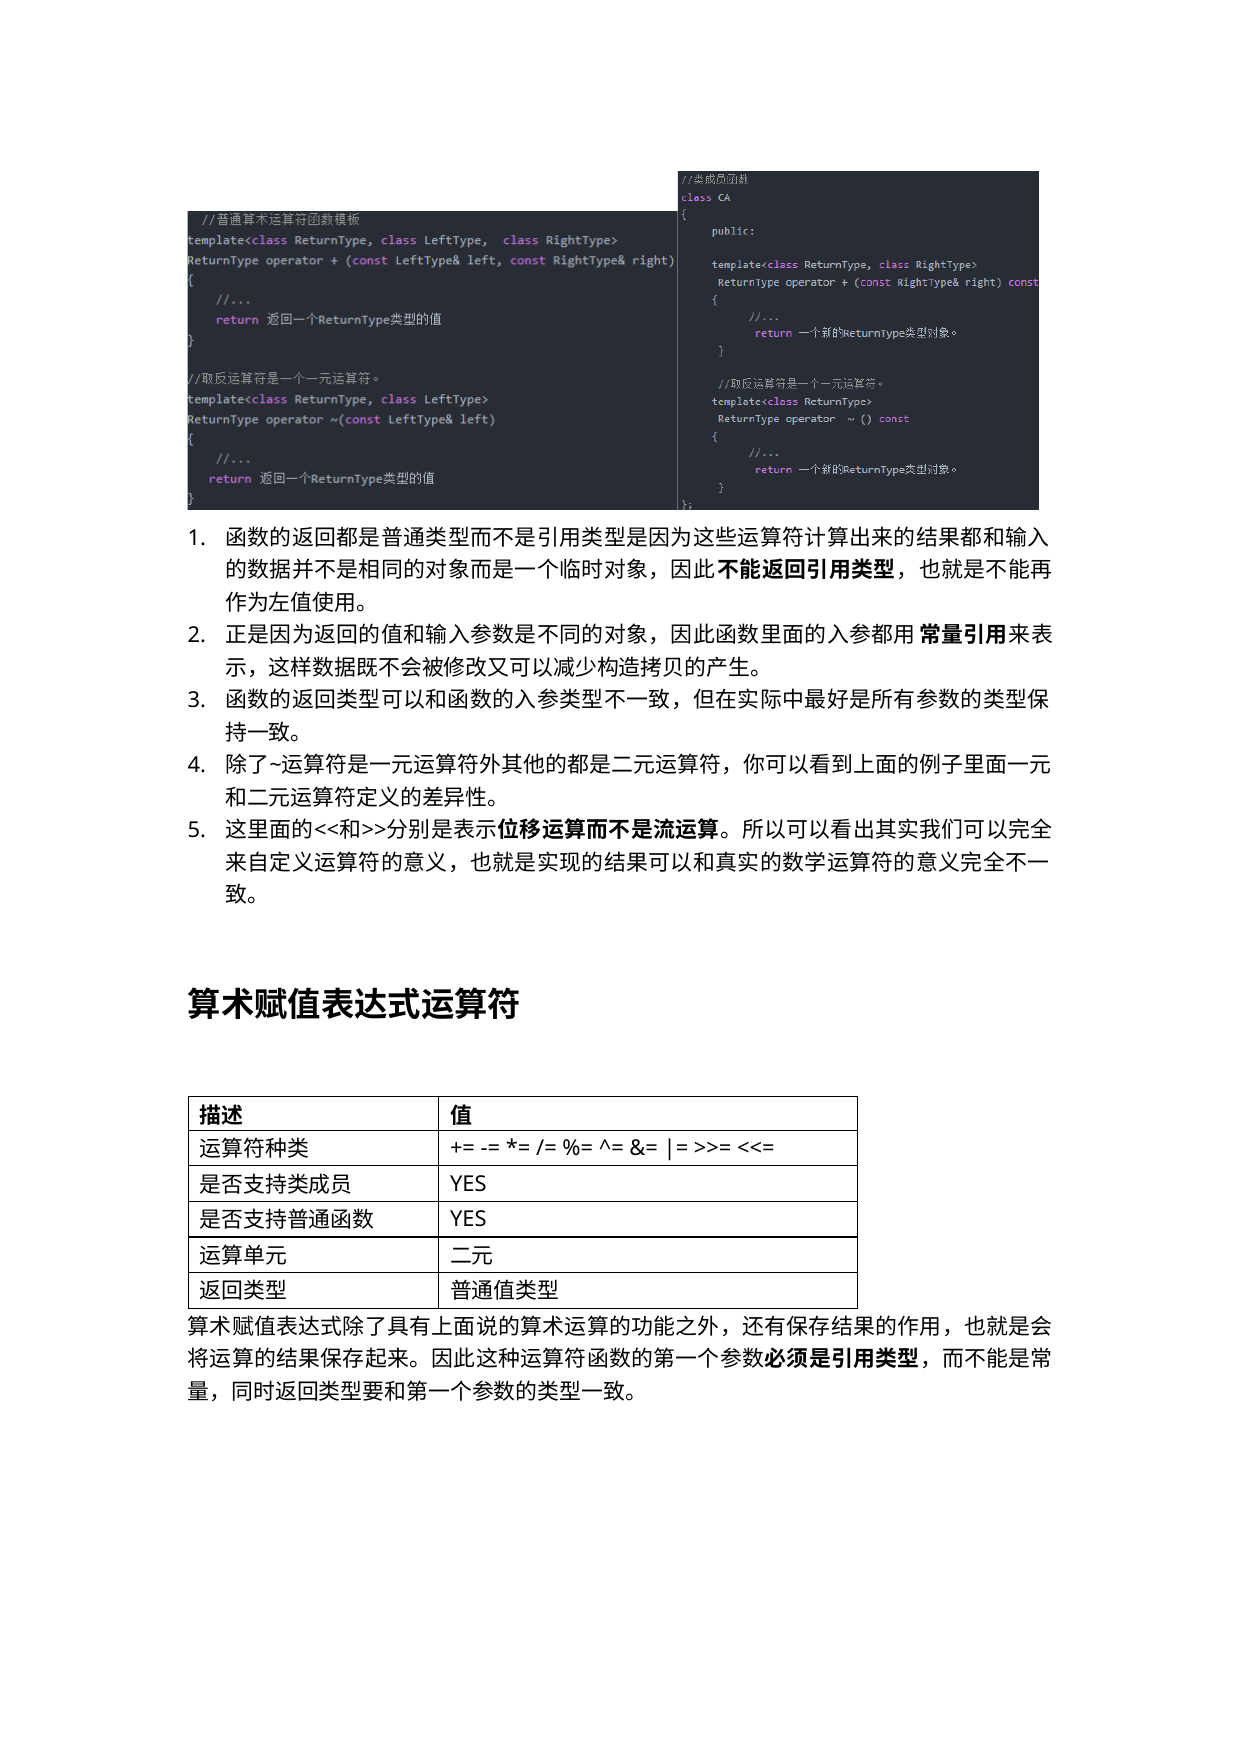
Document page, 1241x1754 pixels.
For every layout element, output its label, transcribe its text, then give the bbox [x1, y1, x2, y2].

table_cell YES [439, 1202, 857, 1236]
table_cell 是否支持普通函数 [189, 1202, 438, 1236]
table_cell 返回类型 [189, 1273, 438, 1307]
list 除了~运算符是一元运算符外其他的都是二元运算符，你可以看到上面的例子里面一元和二元运算符定义的差异性。 [187, 747, 1053, 812]
table_cell YES [439, 1166, 857, 1201]
table_header 值 [439, 1097, 857, 1130]
table_cell 运算单元 [189, 1238, 438, 1272]
picture [187, 171, 1039, 510]
list 正是因为返回的值和输入参数是不同的对象，因此函数里面的入参都用常量引用来表示，这样数据既不会被修改又可以减少构造拷贝的产生。 [187, 617, 1053, 682]
table_cell 二元 [439, 1238, 857, 1272]
list 这里面的<<和>>分别是表示位移运算而不是流运算。所以可以看出其实我们可以完全来自定义运算符的意义，也就是实现的结果可以和真实的数学运算符的意义完全不一致。 [187, 812, 1053, 909]
table_header 描述 [189, 1097, 438, 1130]
table_cell += -= *= /= %= ^= &= |= >>= <<= [439, 1131, 857, 1165]
subtitle 算术赋值表达式运算符 [187, 969, 1053, 1034]
list 函数的返回类型可以和函数的入参类型不一致，但在实际中最好是所有参数的类型保持一致。 [187, 682, 1053, 747]
list 函数的返回都是普通类型而不是引用类型是因为这些运算符计算出来的结果都和输入的数据并不是相同的对象而是一个临时对象，因此不能返回引用类型，也就是不能再作为左值使用。 [187, 519, 1053, 617]
text 算术赋值表达式除了具有上面说的算术运算的功能之外，还有保存结果的作用，也就是会将运算的结果保存起来。因此这种运算符函数的第一个参数必须是引用类型，而不能是常量，同时返回类型要和第一个参数的类型一致。 [187, 1308, 1053, 1406]
table_cell 运算符种类 [189, 1131, 438, 1165]
table_cell 是否支持类成员 [189, 1166, 438, 1201]
table_cell 普通值类型 [439, 1273, 857, 1307]
